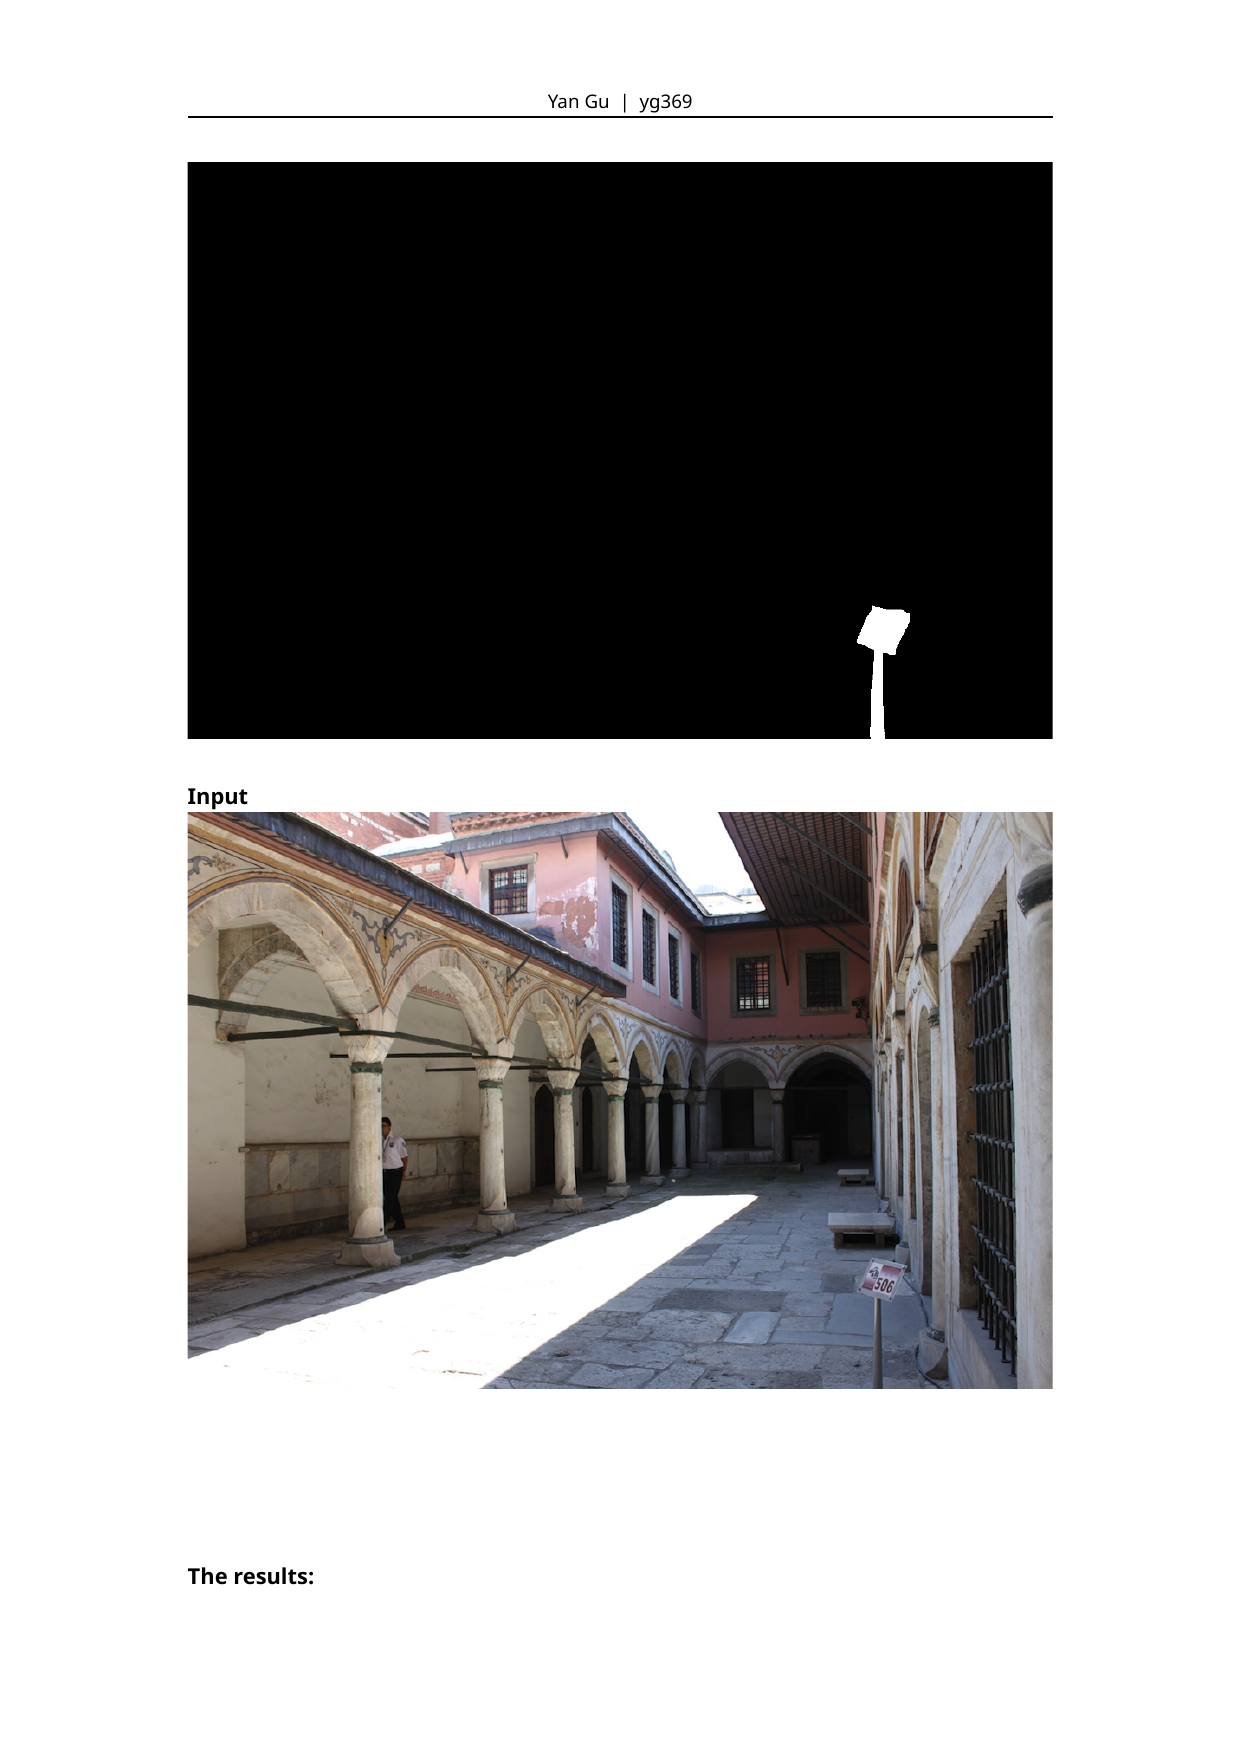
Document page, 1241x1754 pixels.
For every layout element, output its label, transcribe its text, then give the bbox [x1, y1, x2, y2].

picture [187, 162, 1053, 739]
text The results: [187, 1559, 1053, 1592]
picture [187, 812, 1053, 1389]
text Input [187, 779, 1053, 812]
